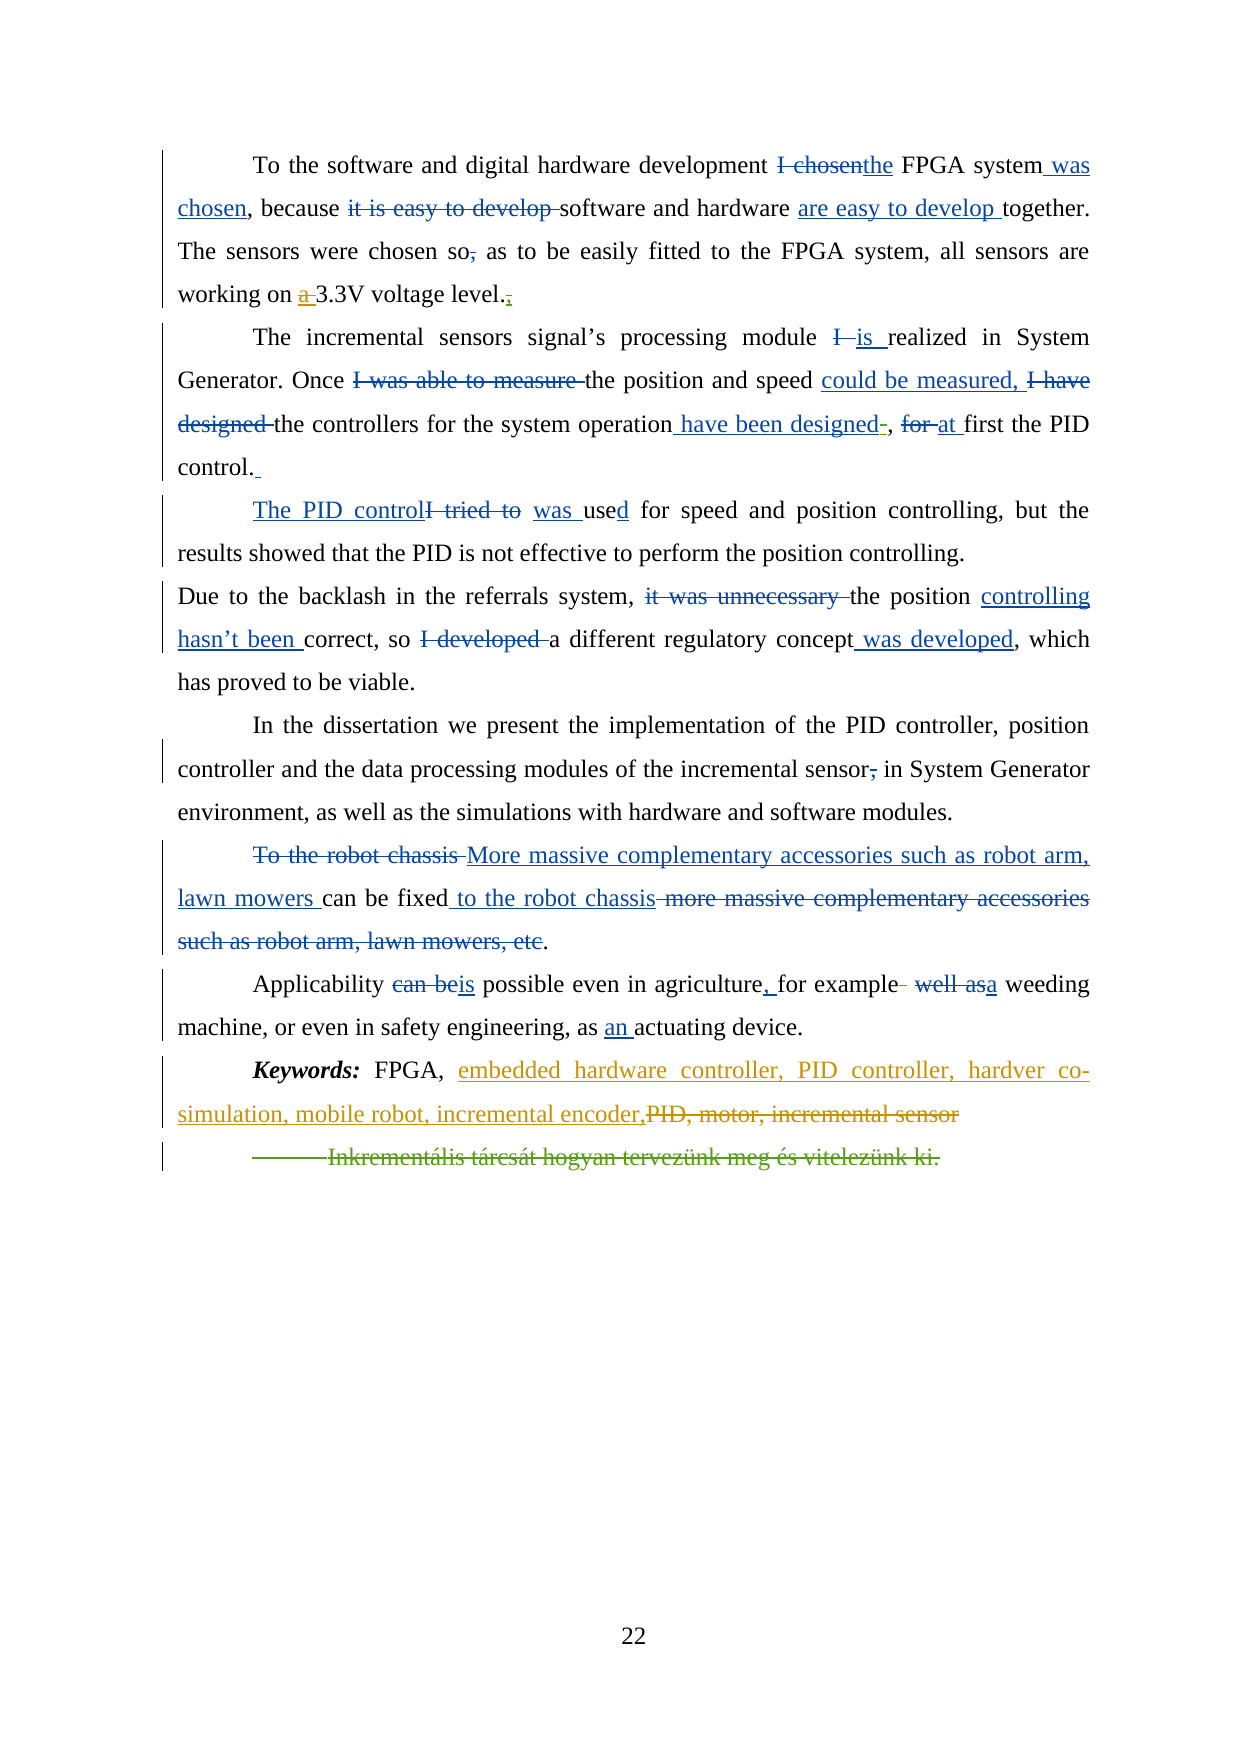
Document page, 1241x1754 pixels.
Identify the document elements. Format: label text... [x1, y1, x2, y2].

text To the software and digital hardware development FPGA system, because software and hardware together. The sensors were chosen so as to be easily fitted to the FPGA system, all sensors are working on 3.3V voltage level. [177, 150, 1090, 308]
text Applicability possible even in agriculturefor example weeding machine, or even in safety engineering, as actuating device. [177, 969, 1090, 1041]
text use for speed and position controlling, but the results showed that the PID is not effective to perform the position controlling. [177, 495, 1090, 567]
text The incremental sensors signal’s processing module realized in System Generator. Once the position and speed the controllers for the system operation, first the PID control. [177, 322, 1090, 481]
text In the dissertation we present the implementation of the PID controller, position controller and the data processing modules of the incremental sensor in System Generator environment, as well as the simulations with hardware and software modules. [177, 711, 1090, 826]
text can be fixed. [177, 840, 1090, 955]
text Due to the backlash in the referrals system, the position correct, so a different regulatory concept, which has proved to be viable. [177, 581, 1090, 696]
text Keywords: FPGA, [177, 1056, 1090, 1127]
